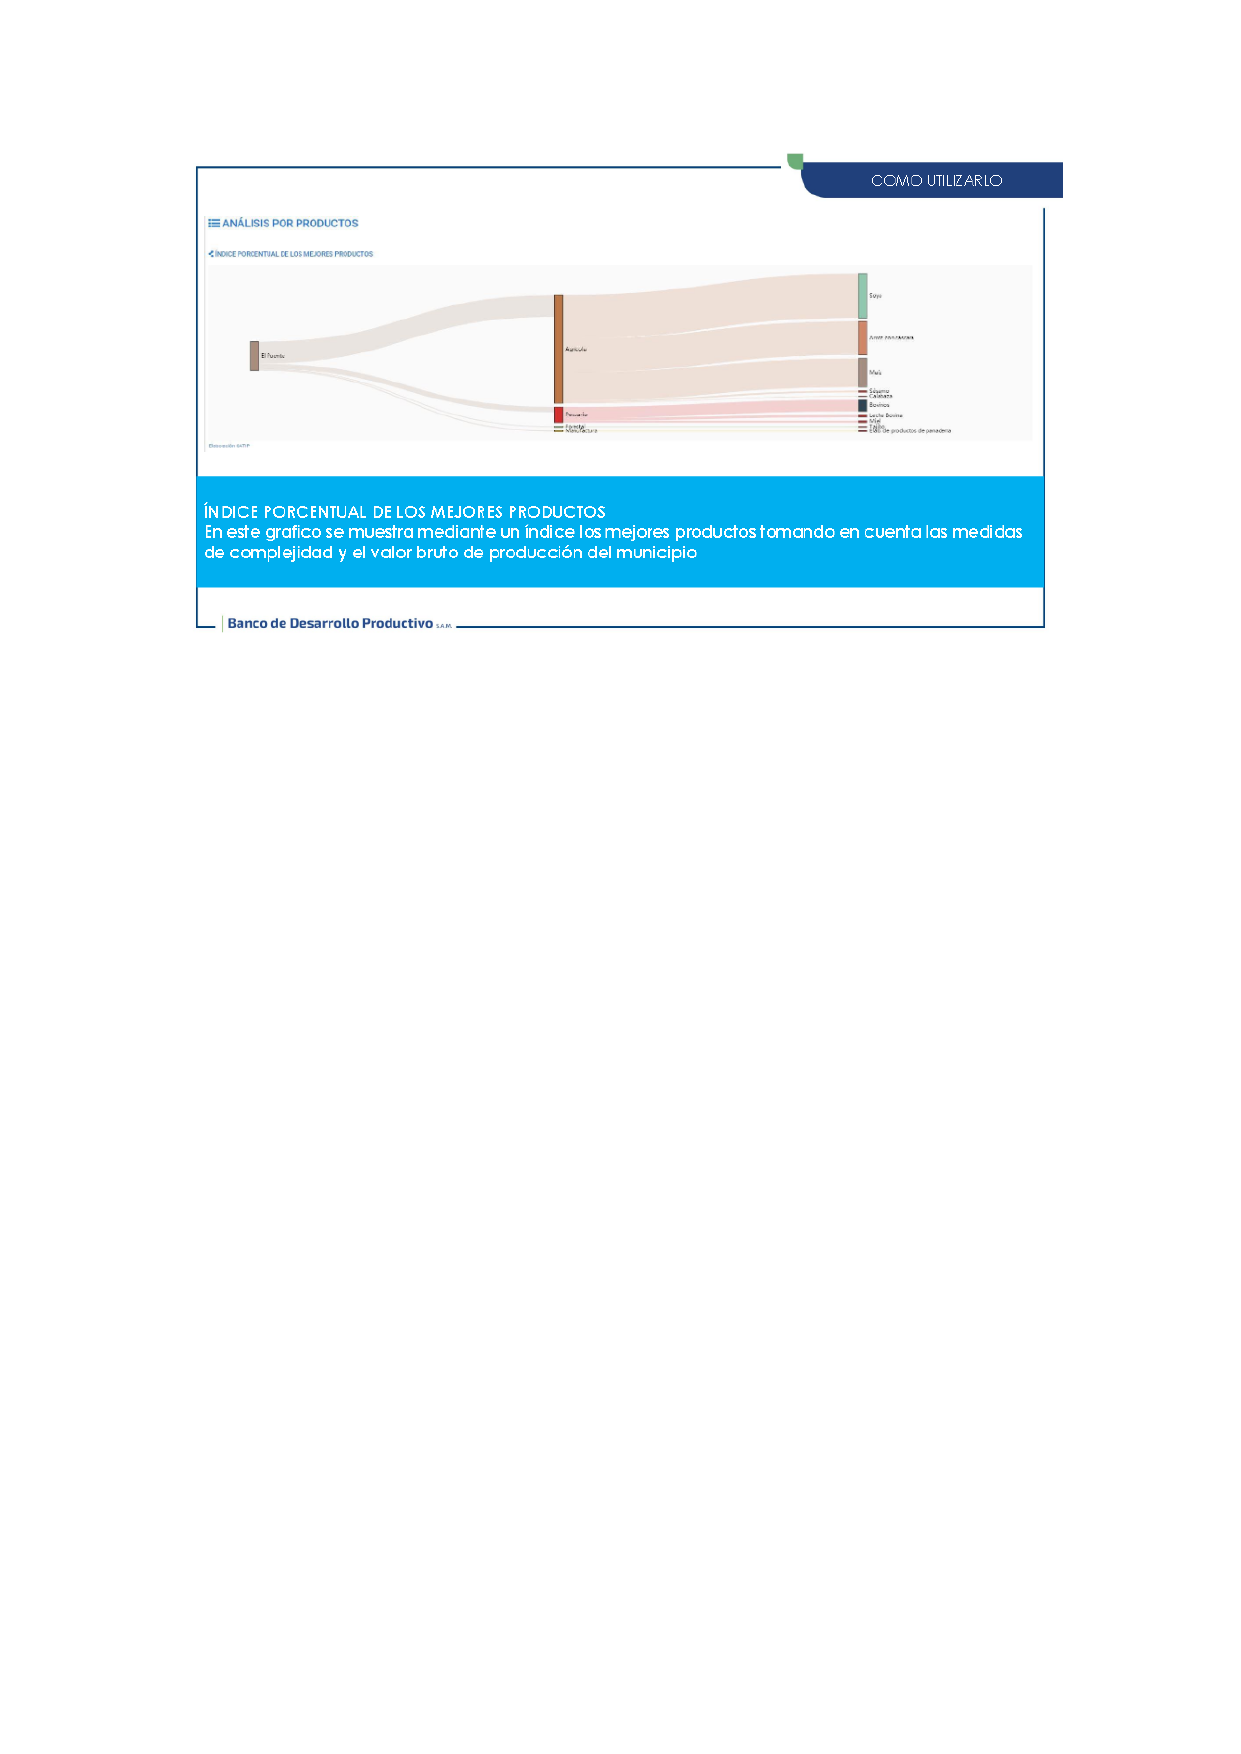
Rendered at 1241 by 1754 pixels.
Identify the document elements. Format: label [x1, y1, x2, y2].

picture [177, 147, 1063, 650]
